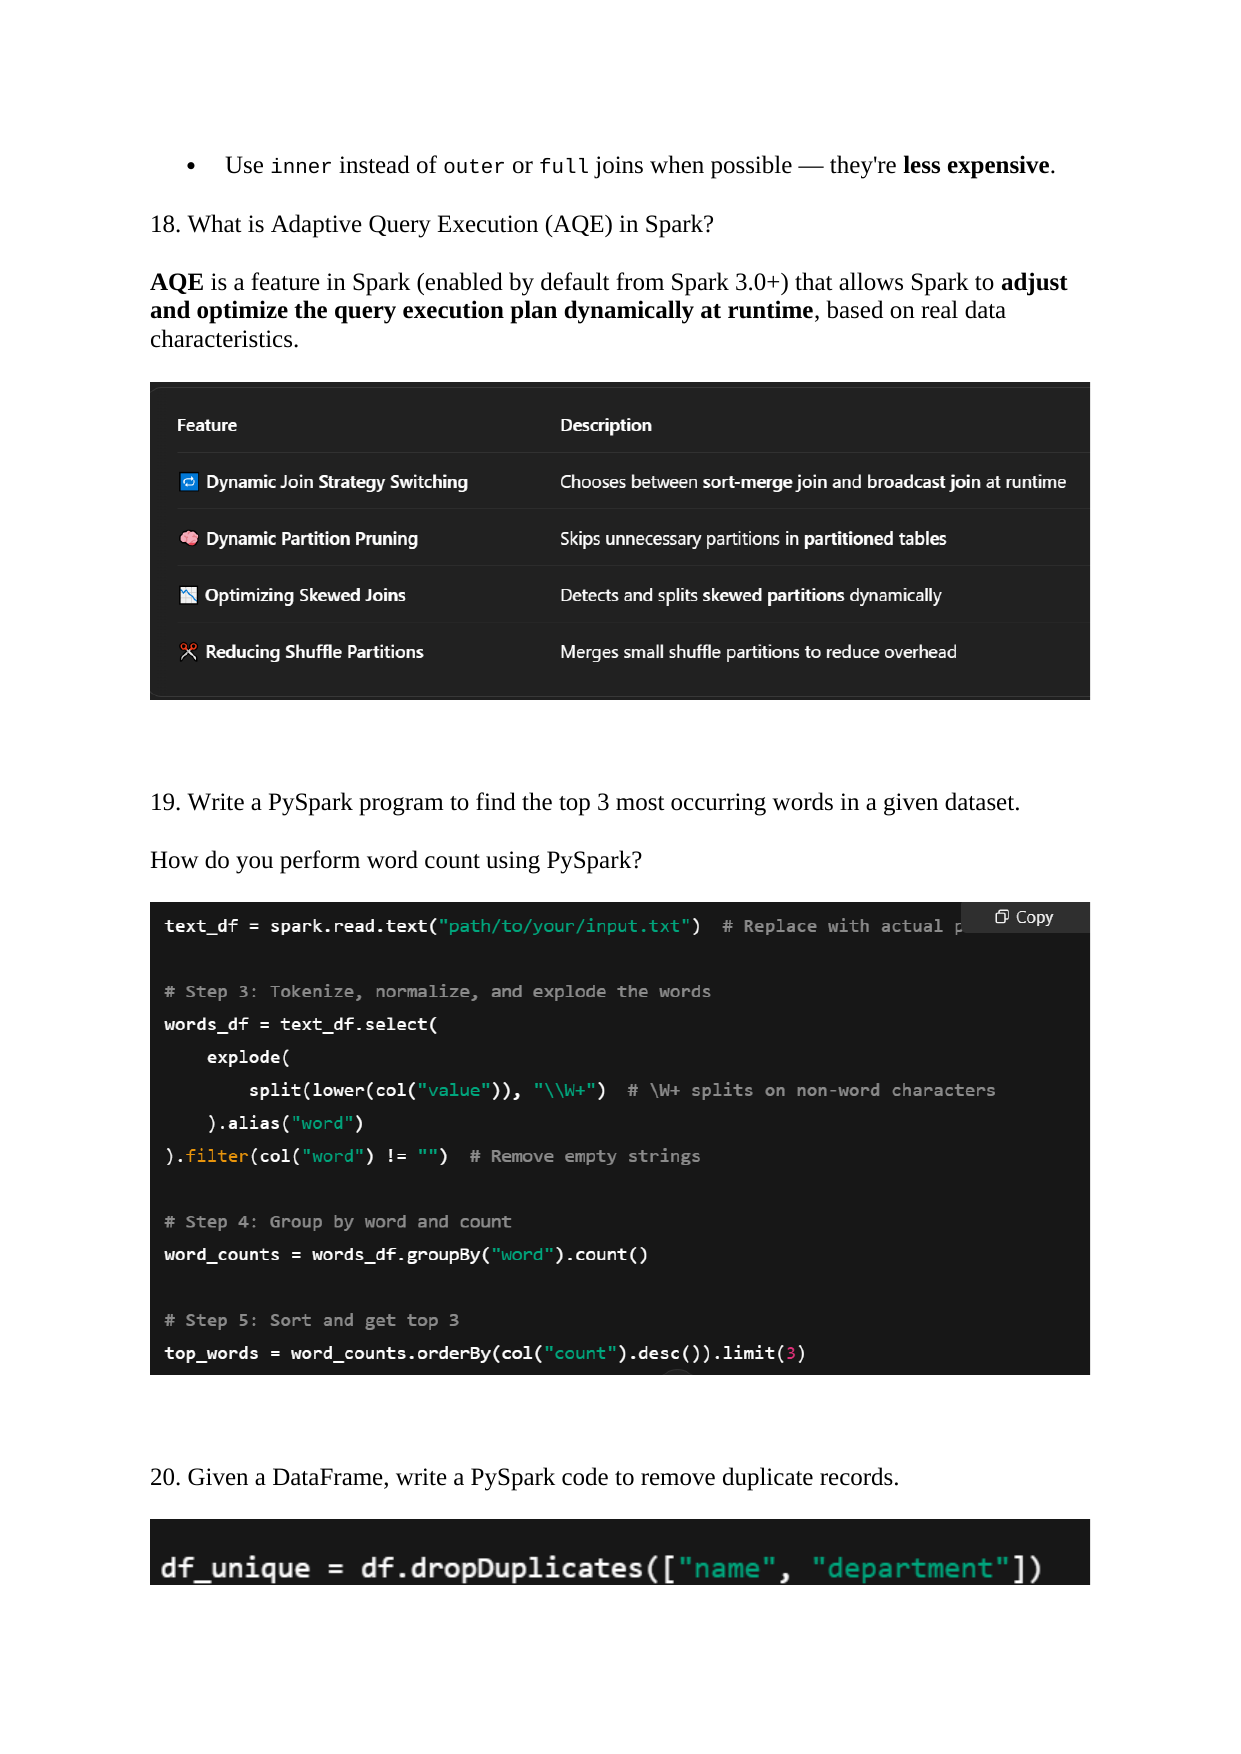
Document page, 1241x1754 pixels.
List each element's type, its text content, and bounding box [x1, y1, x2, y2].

picture [150, 902, 1091, 1375]
text AQE is a feature in Spark (enabled by default from Spark 3.0+) that allows Spark to adjust and optimize the query execution plan dynamically at runtime, based on real data characteristics. [150, 267, 1090, 353]
text 20. Given a DataFrame, write a PySpark code to remove duplicate records. [150, 1462, 1090, 1491]
picture [150, 382, 1091, 700]
list Use inner instead of outer or full joins when possible — they're less expensive. [187, 150, 1090, 179]
text 19. Write a PySpark program to find the top 3 most occurring words in a given dataset. [150, 787, 1090, 816]
picture [150, 1519, 1091, 1585]
text 18. What is Adaptive Query Execution (AQE) in Spark? [150, 209, 1090, 237]
text How do you perform word count using PySpark? [150, 845, 1090, 874]
